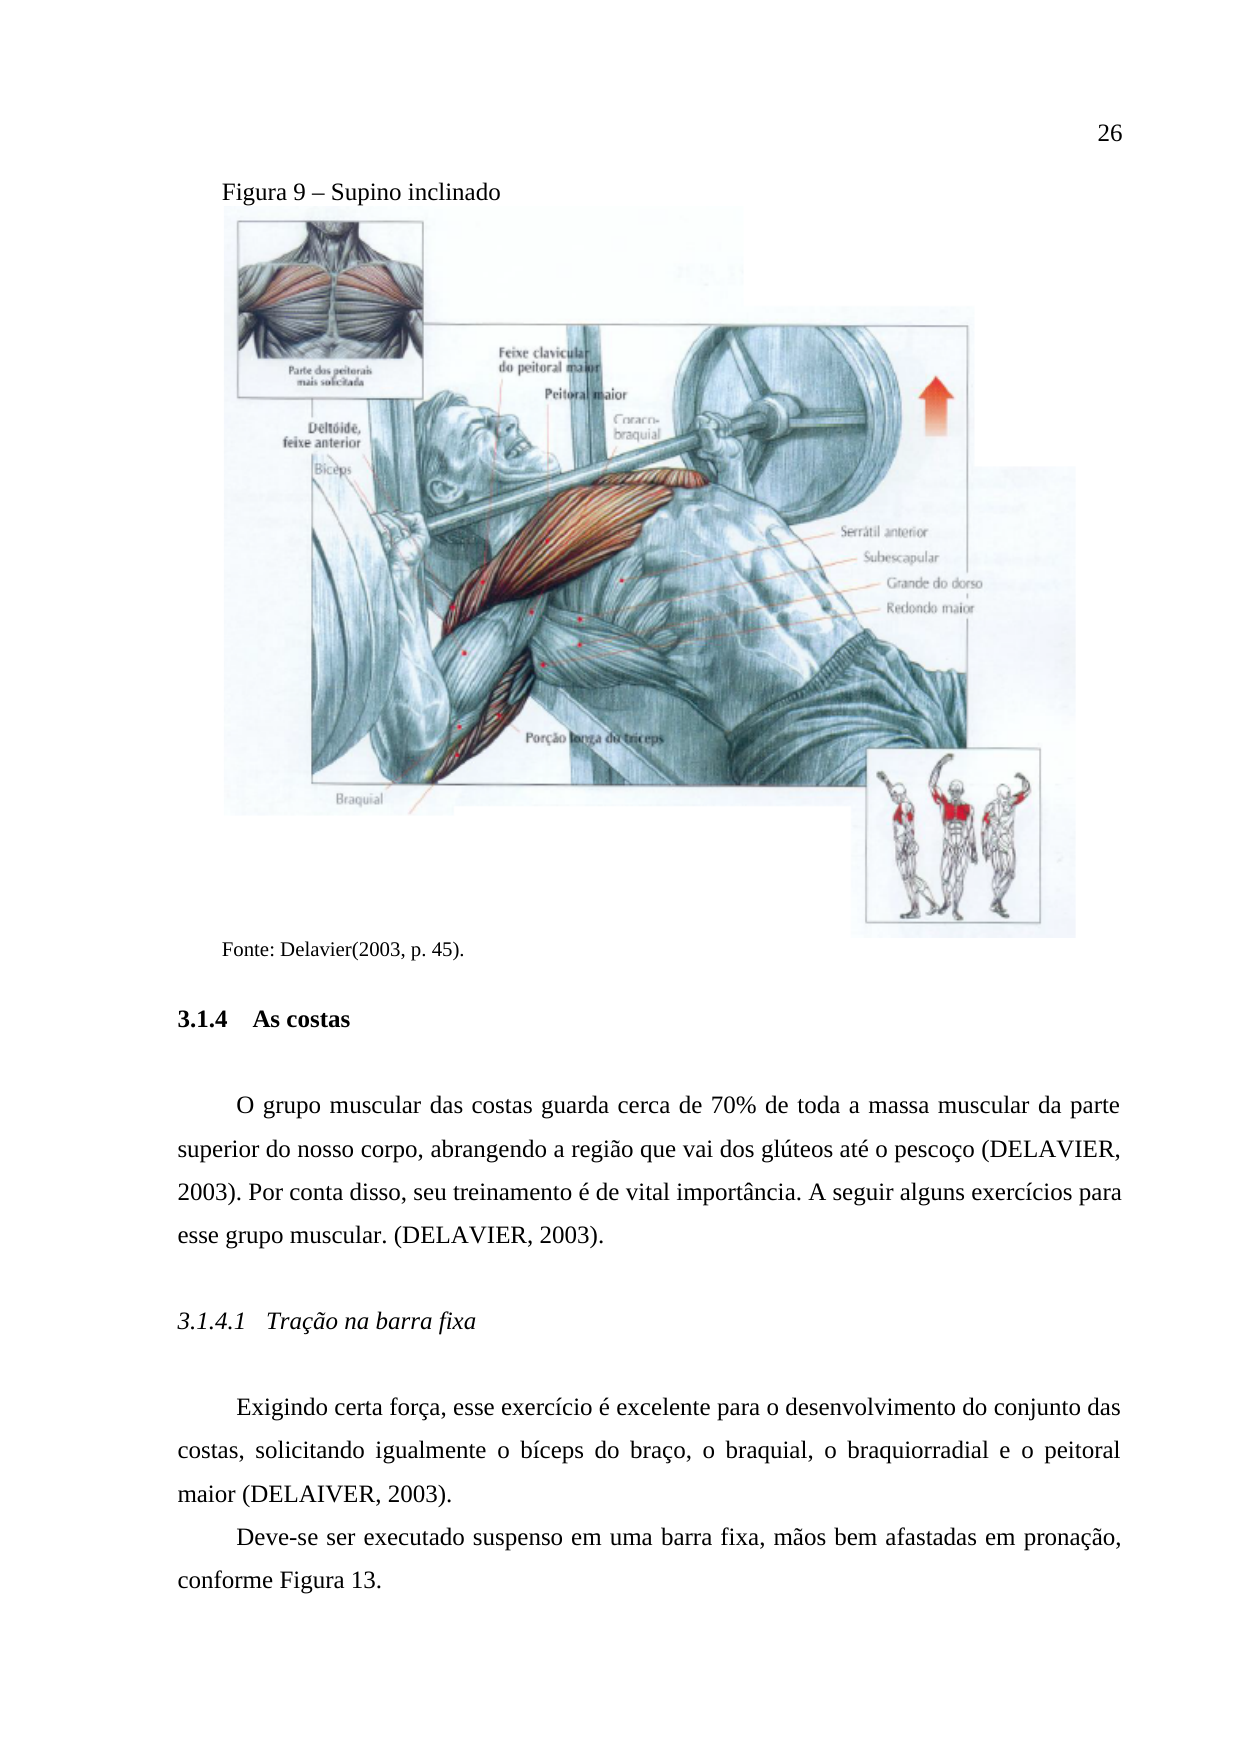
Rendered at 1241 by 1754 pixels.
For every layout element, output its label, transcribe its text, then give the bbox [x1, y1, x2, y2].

text Exigindo certa força, esse exercício é excelente para o desenvolvimento do conjunto das costas, solicitando igualmente o bíceps do braço, o braquial, o braquiorradial e o peitoral maior (DELAIVER, 2003). [177, 1392, 1122, 1507]
text Fonte: Delavier(2003, p. 45). [222, 937, 1122, 961]
subtitle Tração na barra fixa [177, 1306, 1122, 1335]
text O grupo muscular das costas guarda cerca de 70% de toda a massa muscular da parte superior do nosso corpo, abrangendo a região que vai dos glúteos até o pescoço (DELAVIER, 2003). Por conta disso, seu treinamento é de vital importância. A seguir alguns exercícios para esse grupo muscular. (DELAVIER, 2003). [177, 1091, 1122, 1249]
text Deve-se ser executado suspenso em uma barra fixa, mãos bem afastadas em pronação, conforme Figura 13. [177, 1522, 1122, 1594]
subtitle As costas [177, 1004, 1122, 1033]
picture [223, 206, 1076, 938]
